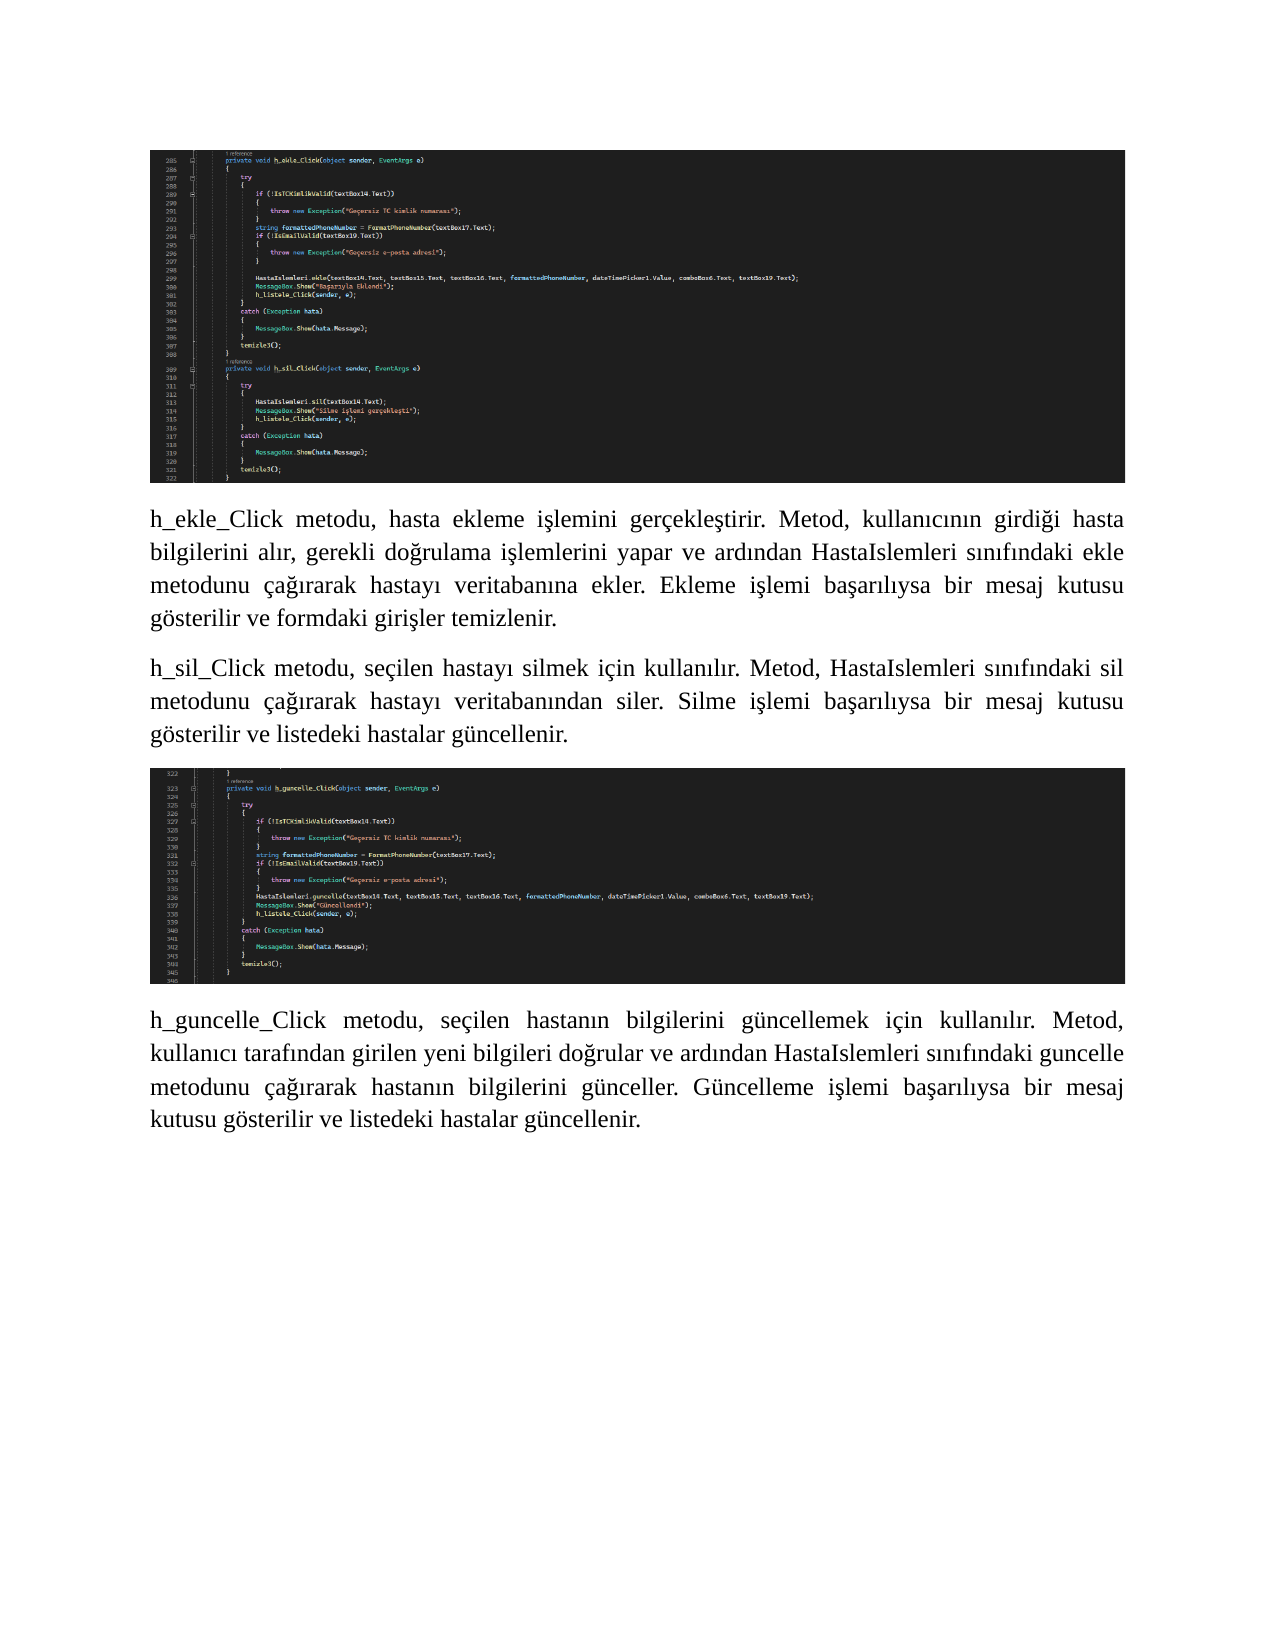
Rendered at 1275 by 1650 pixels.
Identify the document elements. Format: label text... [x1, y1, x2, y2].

picture [150, 768, 1125, 984]
text h_sil_Click metodu, seçilen hastayı silmek için kullanılır. Metod, HastaIslemleri sınıfındaki sil metodunu çağırarak hastayı veritabanından siler. Silme işlemi başarılıysa bir mesaj kutusu gösterilir ve listedeki hastalar güncellenir. [150, 653, 1125, 747]
text h_guncelle_Click metodu, seçilen hastanın bilgilerini güncellemek için kullanılır. Metod, kullanıcı tarafından girilen yeni bilgileri doğrular ve ardından HastaIslemleri sınıfındaki guncelle metodunu çağırarak hastanın bilgilerini günceller. Güncelleme işlemi başarılıysa bir mesaj kutusu gösterilir ve listedeki hastalar güncellenir. [150, 1006, 1125, 1133]
text h_ekle_Click metodu, hasta ekleme işlemini gerçekleştirir. Metod, kullanıcının girdiği hasta bilgilerini alır, gerekli doğrulama işlemlerini yapar ve ardından HastaIslemleri sınıfındaki ekle metodunu çağırarak hastayı veritabanına ekler. Ekleme işlemi başarılıysa bir mesaj kutusu gösterilir ve formdaki girişler temizlenir. [150, 504, 1125, 632]
picture [150, 150, 1125, 483]
